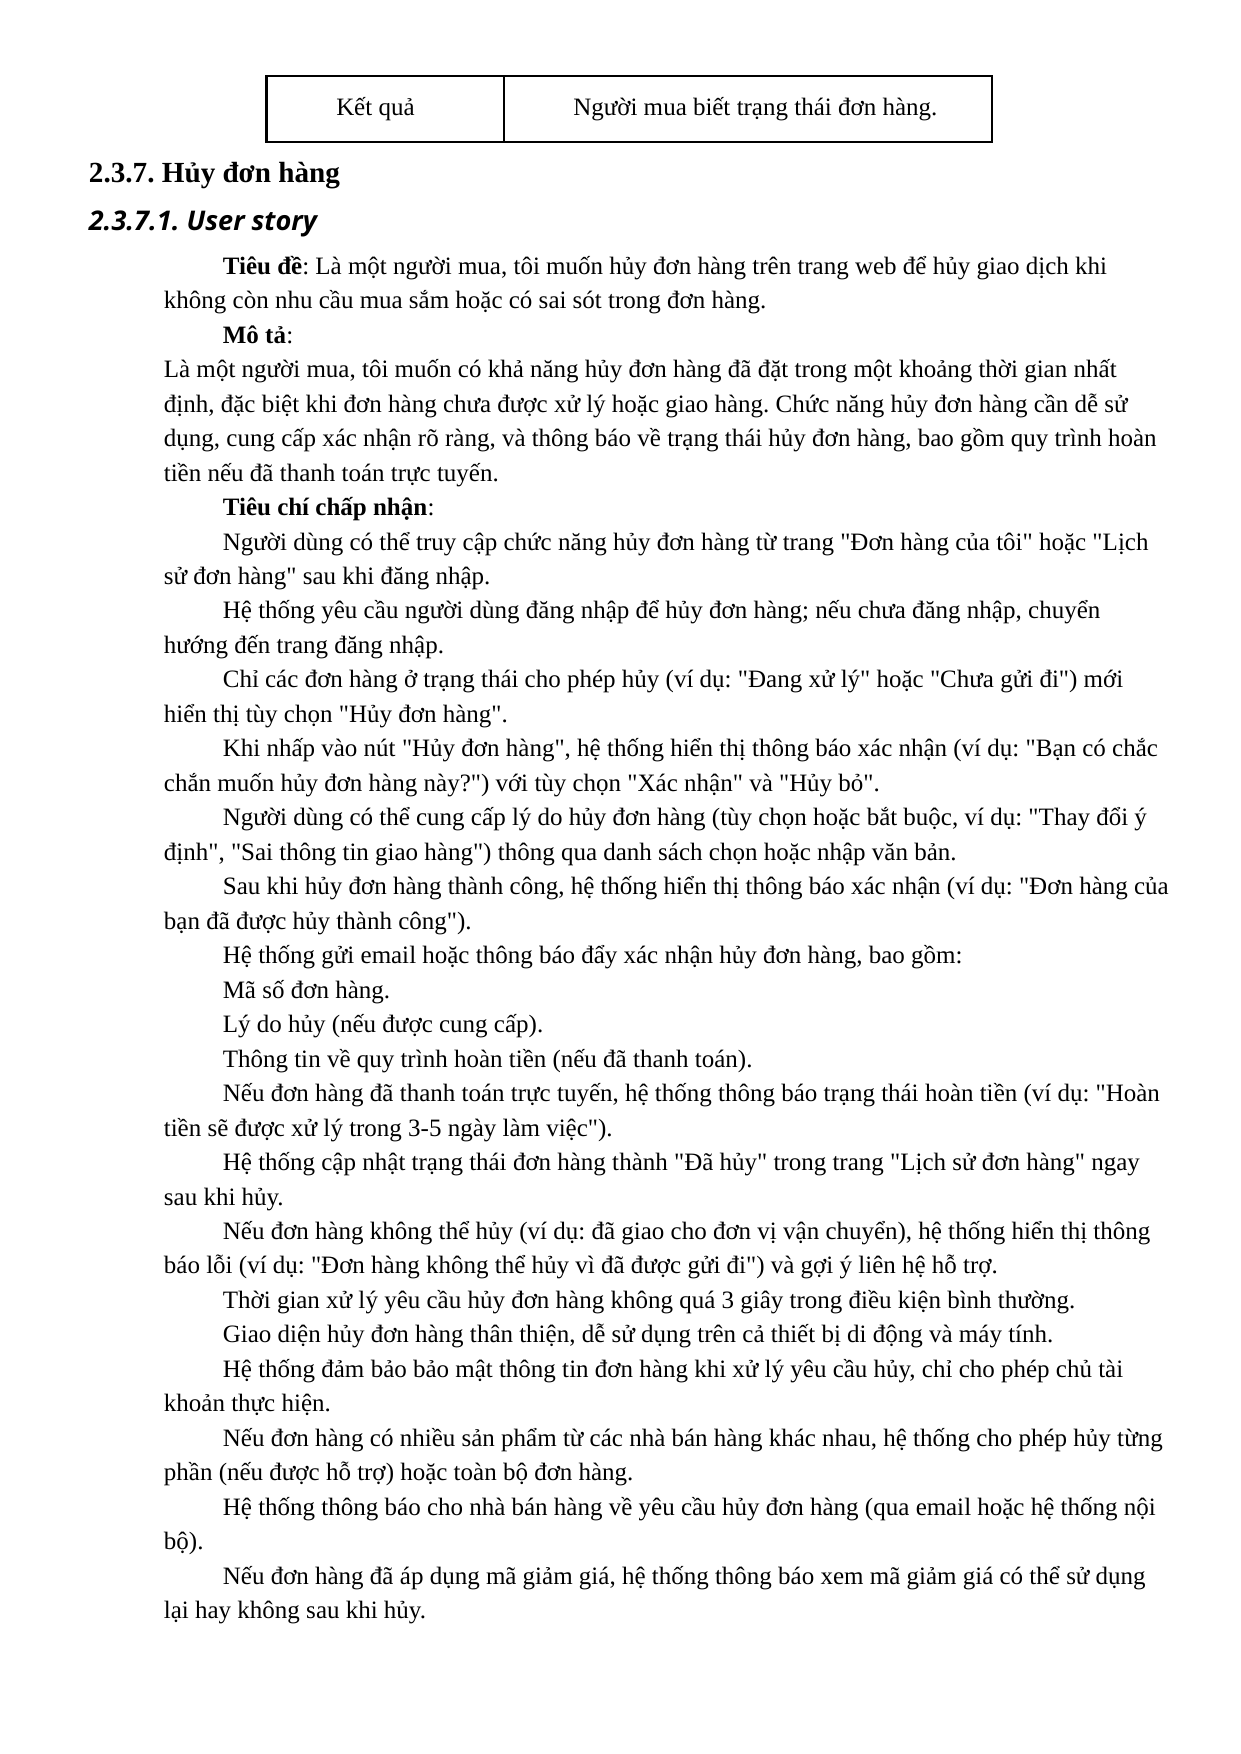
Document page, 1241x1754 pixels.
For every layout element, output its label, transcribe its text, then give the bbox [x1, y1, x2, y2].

list Chỉ các đơn hàng ở trạng thái cho phép hủy (ví dụ: "Đang xử lý" hoặc "Chưa gửi đi") mới hiển thị tùy chọn "Hủy đơn hàng". [164, 664, 1169, 728]
list Thời gian xử lý yêu cầu hủy đơn hàng không quá 3 giây trong điều kiện bình thường. [164, 1285, 1169, 1314]
list Hệ thống thông báo cho nhà bán hàng về yêu cầu hủy đơn hàng (qua email hoặc hệ thống nội bộ). [164, 1492, 1169, 1555]
list Tiêu đề: Là một người mua, tôi muốn hủy đơn hàng trên trang web để hủy giao dịch khi không còn nhu cầu mua sắm hoặc có sai sót trong đơn hàng. [164, 251, 1169, 314]
list Mã số đơn hàng. [164, 975, 1169, 1003]
list Hệ thống đảm bảo bảo mật thông tin đơn hàng khi xử lý yêu cầu hủy, chỉ cho phép chủ tài khoản thực hiện. [164, 1354, 1169, 1417]
list Hệ thống gửi email hoặc thông báo đẩy xác nhận hủy đơn hàng, bao gồm: [164, 940, 1169, 969]
list Sau khi hủy đơn hàng thành công, hệ thống hiển thị thông báo xác nhận (ví dụ: "Đơn hàng của bạn đã được hủy thành công"). [164, 871, 1169, 934]
subtitle User story [89, 201, 1169, 238]
list Người dùng có thể truy cập chức năng hủy đơn hàng từ trang "Đơn hàng của tôi" hoặc "Lịch sử đơn hàng" sau khi đăng nhập. [164, 527, 1169, 590]
list Tiêu chí chấp nhận: [164, 492, 1169, 521]
list Hệ thống yêu cầu người dùng đăng nhập để hủy đơn hàng; nếu chưa đăng nhập, chuyển hướng đến trang đăng nhập. [164, 596, 1169, 659]
list Hệ thống cập nhật trạng thái đơn hàng thành "Đã hủy" trong trang "Lịch sử đơn hàng" ngay sau khi hủy. [164, 1147, 1169, 1210]
table_cell Kết quả [268, 77, 503, 141]
table_cell Người mua biết trạng thái đơn hàng. [505, 77, 991, 141]
list Giao diện hủy đơn hàng thân thiện, dễ sử dụng trên cả thiết bị di động và máy tính. [164, 1319, 1169, 1348]
list Nếu đơn hàng đã thanh toán trực tuyến, hệ thống thông báo trạng thái hoàn tiền (ví dụ: "Hoàn tiền sẽ được xử lý trong 3-5 ngày làm việc"). [164, 1078, 1169, 1141]
list Nếu đơn hàng không thể hủy (ví dụ: đã giao cho đơn vị vận chuyển), hệ thống hiển thị thông báo lỗi (ví dụ: "Đơn hàng không thể hủy vì đã được gửi đi") và gợi ý liên hệ hỗ trợ. [164, 1216, 1169, 1279]
list Mô tả: Là một người mua, tôi muốn có khả năng hủy đơn hàng đã đặt trong một khoảng thời gian nhất định, đặc biệt khi đơn hàng chưa được xử lý hoặc giao hàng. Chức năng hủy đơn hàng cần dễ sử dụng, cung cấp xác nhận rõ ràng, và thông báo về trạng thái hủy đơn hàng, bao gồm quy trình hoàn tiền nếu đã thanh toán trực tuyến. [164, 320, 1169, 486]
list Người dùng có thể cung cấp lý do hủy đơn hàng (tùy chọn hoặc bắt buộc, ví dụ: "Thay đổi ý định", "Sai thông tin giao hàng") thông qua danh sách chọn hoặc nhập văn bản. [164, 802, 1169, 866]
list Khi nhấp vào nút "Hủy đơn hàng", hệ thống hiển thị thông báo xác nhận (ví dụ: "Bạn có chắc chắn muốn hủy đơn hàng này?") với tùy chọn "Xác nhận" và "Hủy bỏ". [164, 733, 1169, 797]
list Thông tin về quy trình hoàn tiền (nếu đã thanh toán). [164, 1044, 1169, 1072]
list Nếu đơn hàng có nhiều sản phẩm từ các nhà bán hàng khác nhau, hệ thống cho phép hủy từng phần (nếu được hỗ trợ) hoặc toàn bộ đơn hàng. [164, 1423, 1169, 1486]
subtitle Hủy đơn hàng [89, 155, 1169, 189]
list Nếu đơn hàng đã áp dụng mã giảm giá, hệ thống thông báo xem mã giảm giá có thể sử dụng lại hay không sau khi hủy. [164, 1561, 1169, 1624]
list Lý do hủy (nếu được cung cấp). [164, 1009, 1169, 1038]
